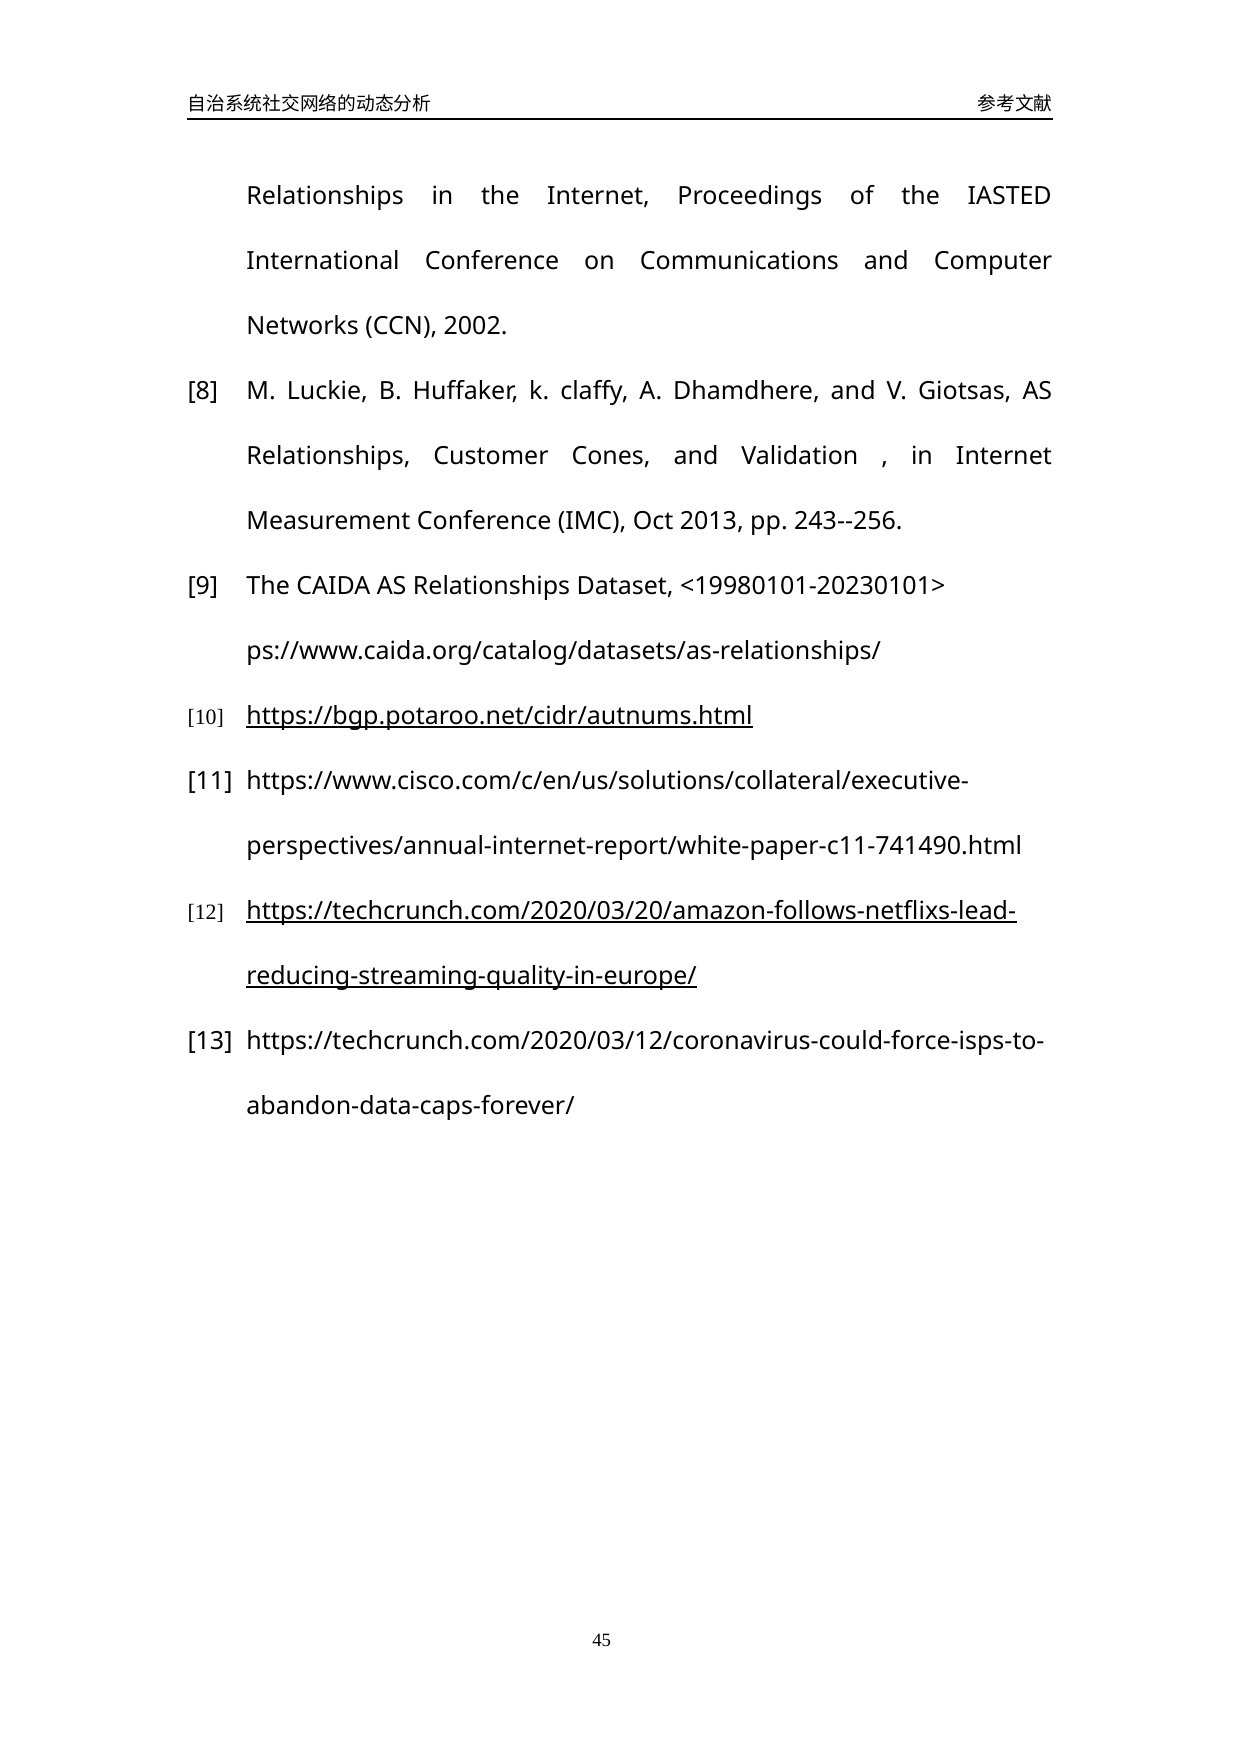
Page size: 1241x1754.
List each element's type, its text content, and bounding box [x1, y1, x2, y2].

list https://www.cisco.com/c/en/us/solutions/collateral/executive-perspectives/annual-internet-report/white-paper-c11-741490.html [187, 747, 1053, 877]
list https://techcrunch.com/2020/03/20/amazon-follows-netflixs-lead-reducing-streaming-quality-in-europe/ [187, 877, 1053, 1007]
list The CAIDA AS Relationships Dataset, <19980101-20230101> [187, 552, 1053, 617]
list ps://www.caida.org/catalog/datasets/as-relationships/ [246, 617, 1053, 682]
list https://techcrunch.com/2020/03/12/coronavirus-could-force-isps-to-abandon-data-caps-forever/ [187, 1007, 1053, 1137]
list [187, 162, 1053, 357]
list https://bgp.potaroo.net/cidr/autnums.html [187, 682, 1053, 747]
list M. Luckie, B. Huffaker, k. claffy, A. Dhamdhere, and V. Giotsas, AS Relationships, Customer Cones, and Validation , in Internet Measurement Conference (IMC), Oct 2013, pp. 243--256. [187, 357, 1053, 552]
